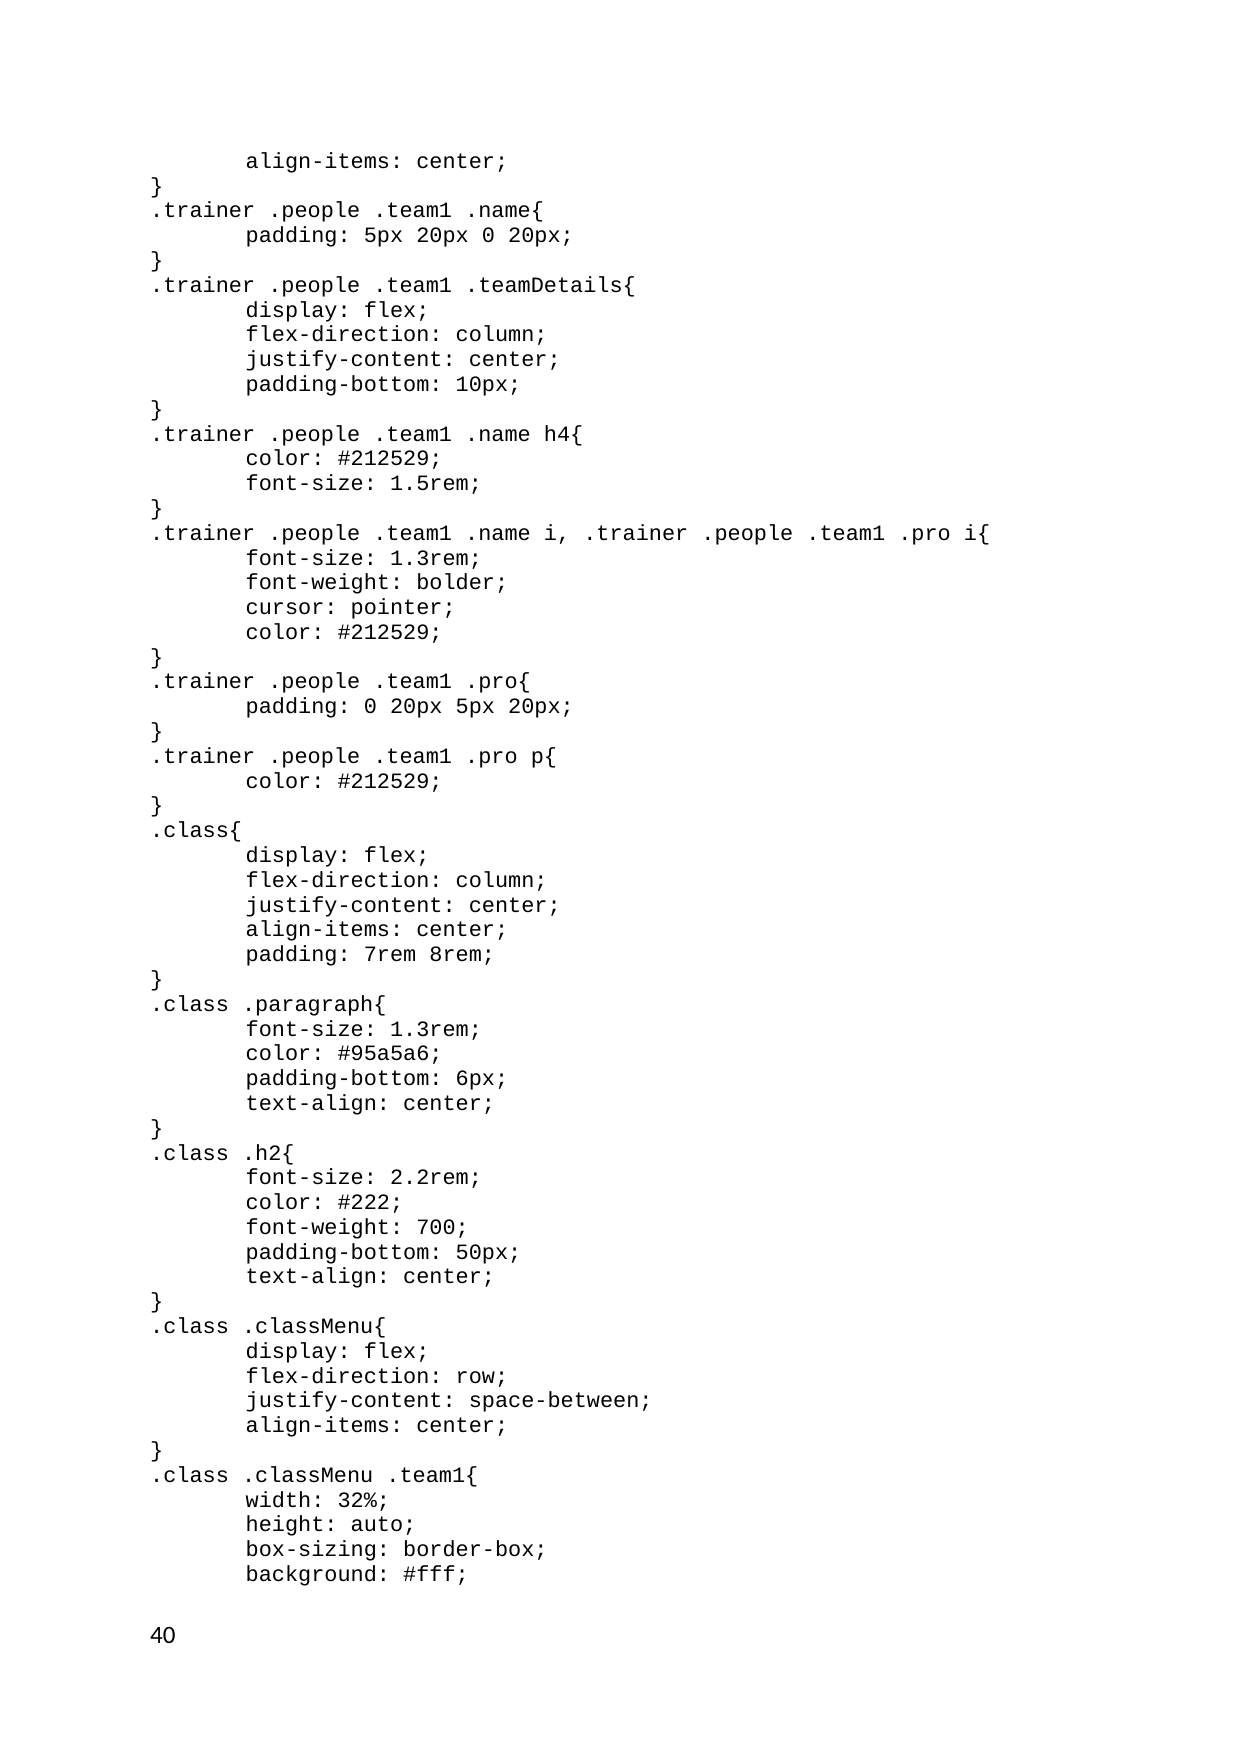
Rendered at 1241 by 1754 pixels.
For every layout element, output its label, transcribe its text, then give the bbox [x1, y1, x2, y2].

text text-align: center; [150, 1092, 1090, 1117]
text } [150, 1117, 1090, 1142]
text .class{ [150, 819, 1090, 844]
text padding-bottom: 10px; [150, 373, 1090, 398]
text } [150, 1439, 1090, 1464]
text padding: 0 20px 5px 20px; [150, 695, 1090, 720]
text } [150, 497, 1090, 522]
text font-weight: bolder; [150, 571, 1090, 596]
text } [150, 249, 1090, 274]
text text-align: center; [150, 1266, 1090, 1290]
text padding: 5px 20px 0 20px; [150, 224, 1090, 249]
text .class .classMenu .team1{ [150, 1464, 1090, 1489]
text color: #212529; [150, 621, 1090, 646]
text .class .paragraph{ [150, 993, 1090, 1018]
text justify-content: center; [150, 348, 1090, 373]
text .class .h2{ [150, 1142, 1090, 1166]
text .trainer .people .team1 .name{ [150, 199, 1090, 224]
text font-weight: 700; [150, 1216, 1090, 1241]
text justify-content: center; [150, 894, 1090, 918]
text .trainer .people .team1 .name h4{ [150, 423, 1090, 447]
text display: flex; [150, 299, 1090, 323]
text box-sizing: border-box; [150, 1538, 1090, 1563]
text } [150, 646, 1090, 671]
text } [150, 794, 1090, 819]
text display: flex; [150, 844, 1090, 869]
text flex-direction: row; [150, 1365, 1090, 1389]
text .class .classMenu{ [150, 1315, 1090, 1340]
text background: #fff; [150, 1563, 1090, 1588]
text } [150, 968, 1090, 993]
text font-size: 1.3rem; [150, 547, 1090, 571]
text color: #212529; [150, 770, 1090, 794]
text } [150, 720, 1090, 745]
text flex-direction: column; [150, 869, 1090, 894]
text color: #95a5a6; [150, 1042, 1090, 1067]
text padding-bottom: 6px; [150, 1067, 1090, 1092]
text font-size: 1.3rem; [150, 1018, 1090, 1042]
text align-items: center; [150, 918, 1090, 943]
text .trainer .people .team1 .pro p{ [150, 745, 1090, 770]
text flex-direction: column; [150, 323, 1090, 348]
text color: #212529; [150, 447, 1090, 472]
text } [150, 398, 1090, 423]
text padding-bottom: 50px; [150, 1241, 1090, 1266]
text font-size: 2.2rem; [150, 1166, 1090, 1191]
text align-items: center; [150, 1414, 1090, 1439]
text color: #222; [150, 1191, 1090, 1216]
text } [150, 1290, 1090, 1315]
text height: auto; [150, 1513, 1090, 1538]
text display: flex; [150, 1340, 1090, 1365]
text width: 32%; [150, 1489, 1090, 1513]
text .trainer .people .team1 .teamDetails{ [150, 274, 1090, 299]
text .trainer .people .team1 .pro{ [150, 671, 1090, 695]
text align-items: center; [150, 150, 1090, 175]
text .trainer .people .team1 .name i, .trainer .people .team1 .pro i{ [150, 522, 1090, 547]
text cursor: pointer; [150, 596, 1090, 621]
text padding: 7rem 8rem; [150, 943, 1090, 968]
text font-size: 1.5rem; [150, 472, 1090, 497]
text justify-content: space-between; [150, 1389, 1090, 1414]
text } [150, 175, 1090, 199]
